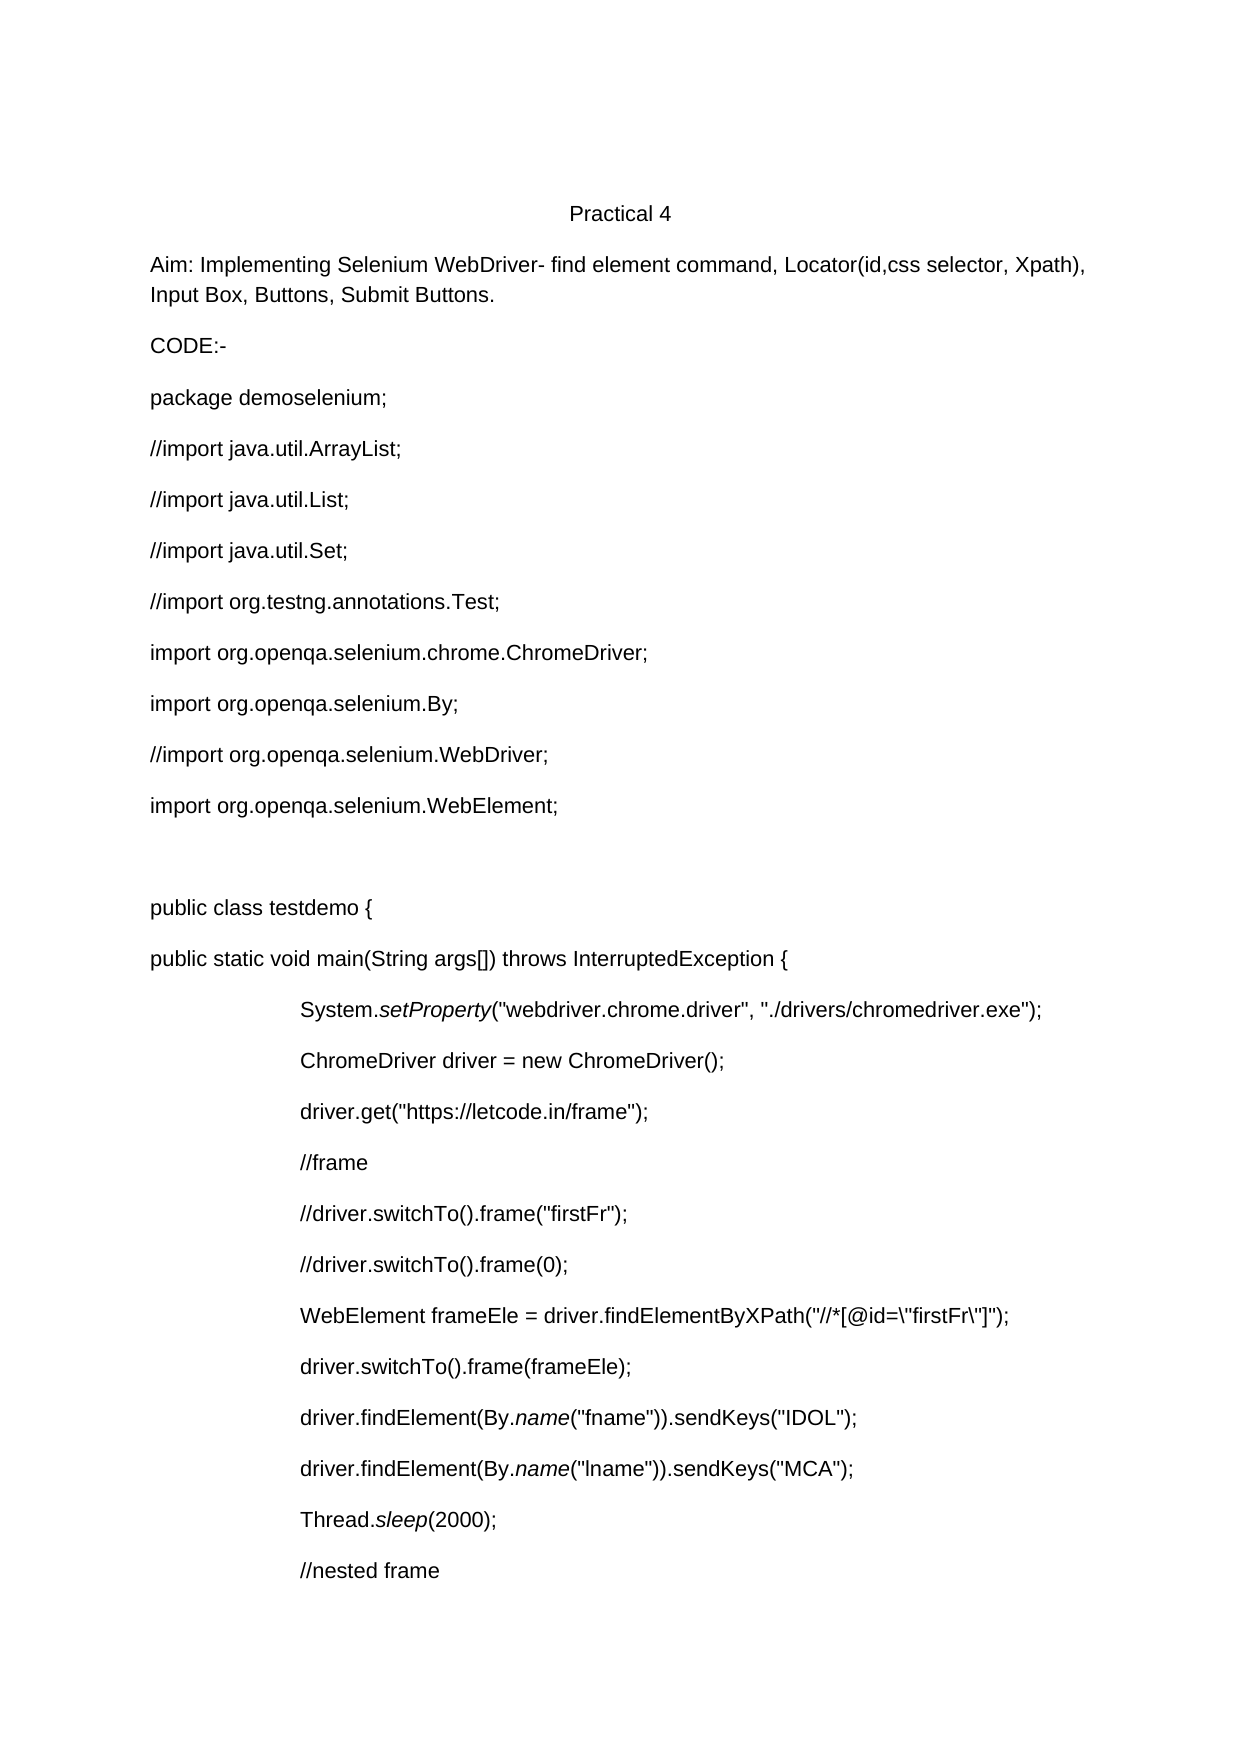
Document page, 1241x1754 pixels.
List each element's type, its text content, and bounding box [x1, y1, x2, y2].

text driver.findElement(By.name("fname")).sendKeys("IDOL"); [150, 1405, 1090, 1430]
text WebElement frameEle = driver.findElementByXPath("//*[@id=\"firstFr\"]"); [150, 1303, 1090, 1328]
text CODE:- [150, 333, 1090, 358]
text public class testdemo { [150, 895, 1090, 920]
text //import java.util.ArrayList; [150, 435, 1090, 461]
text import org.openqa.selenium.WebElement; [150, 793, 1090, 818]
text driver.switchTo().frame(frameEle); [150, 1354, 1090, 1379]
text ChromeDriver driver = new ChromeDriver(); [150, 1048, 1090, 1073]
text System.setProperty("webdriver.chrome.driver", "./drivers/chromedriver.exe"); [150, 997, 1090, 1022]
text //nested frame [150, 1558, 1090, 1583]
text //import java.util.Set; [150, 537, 1090, 563]
text package demoselenium; [150, 384, 1090, 409]
text Aim: Implementing Selenium WebDriver- find element command, Locator(id,css selector, Xpath), Input Box, Buttons, Submit Buttons. [150, 252, 1090, 307]
text //import java.util.List; [150, 486, 1090, 512]
text //driver.switchTo().frame(0); [150, 1252, 1090, 1277]
text Practical 4 [150, 201, 1090, 226]
text //import org.openqa.selenium.WebDriver; [150, 742, 1090, 767]
text //driver.switchTo().frame("firstFr"); [150, 1201, 1090, 1226]
text //import org.testng.annotations.Test; [150, 588, 1090, 614]
text import org.openqa.selenium.By; [150, 691, 1090, 716]
text driver.get("https://letcode.in/frame"); [150, 1099, 1090, 1124]
text //frame [150, 1150, 1090, 1175]
text Thread.sleep(2000); [150, 1507, 1090, 1532]
text public static void main(String args[]) throws InterruptedException { [150, 946, 1090, 971]
text driver.findElement(By.name("lname")).sendKeys("MCA"); [150, 1456, 1090, 1481]
text import org.openqa.selenium.chrome.ChromeDriver; [150, 639, 1090, 665]
